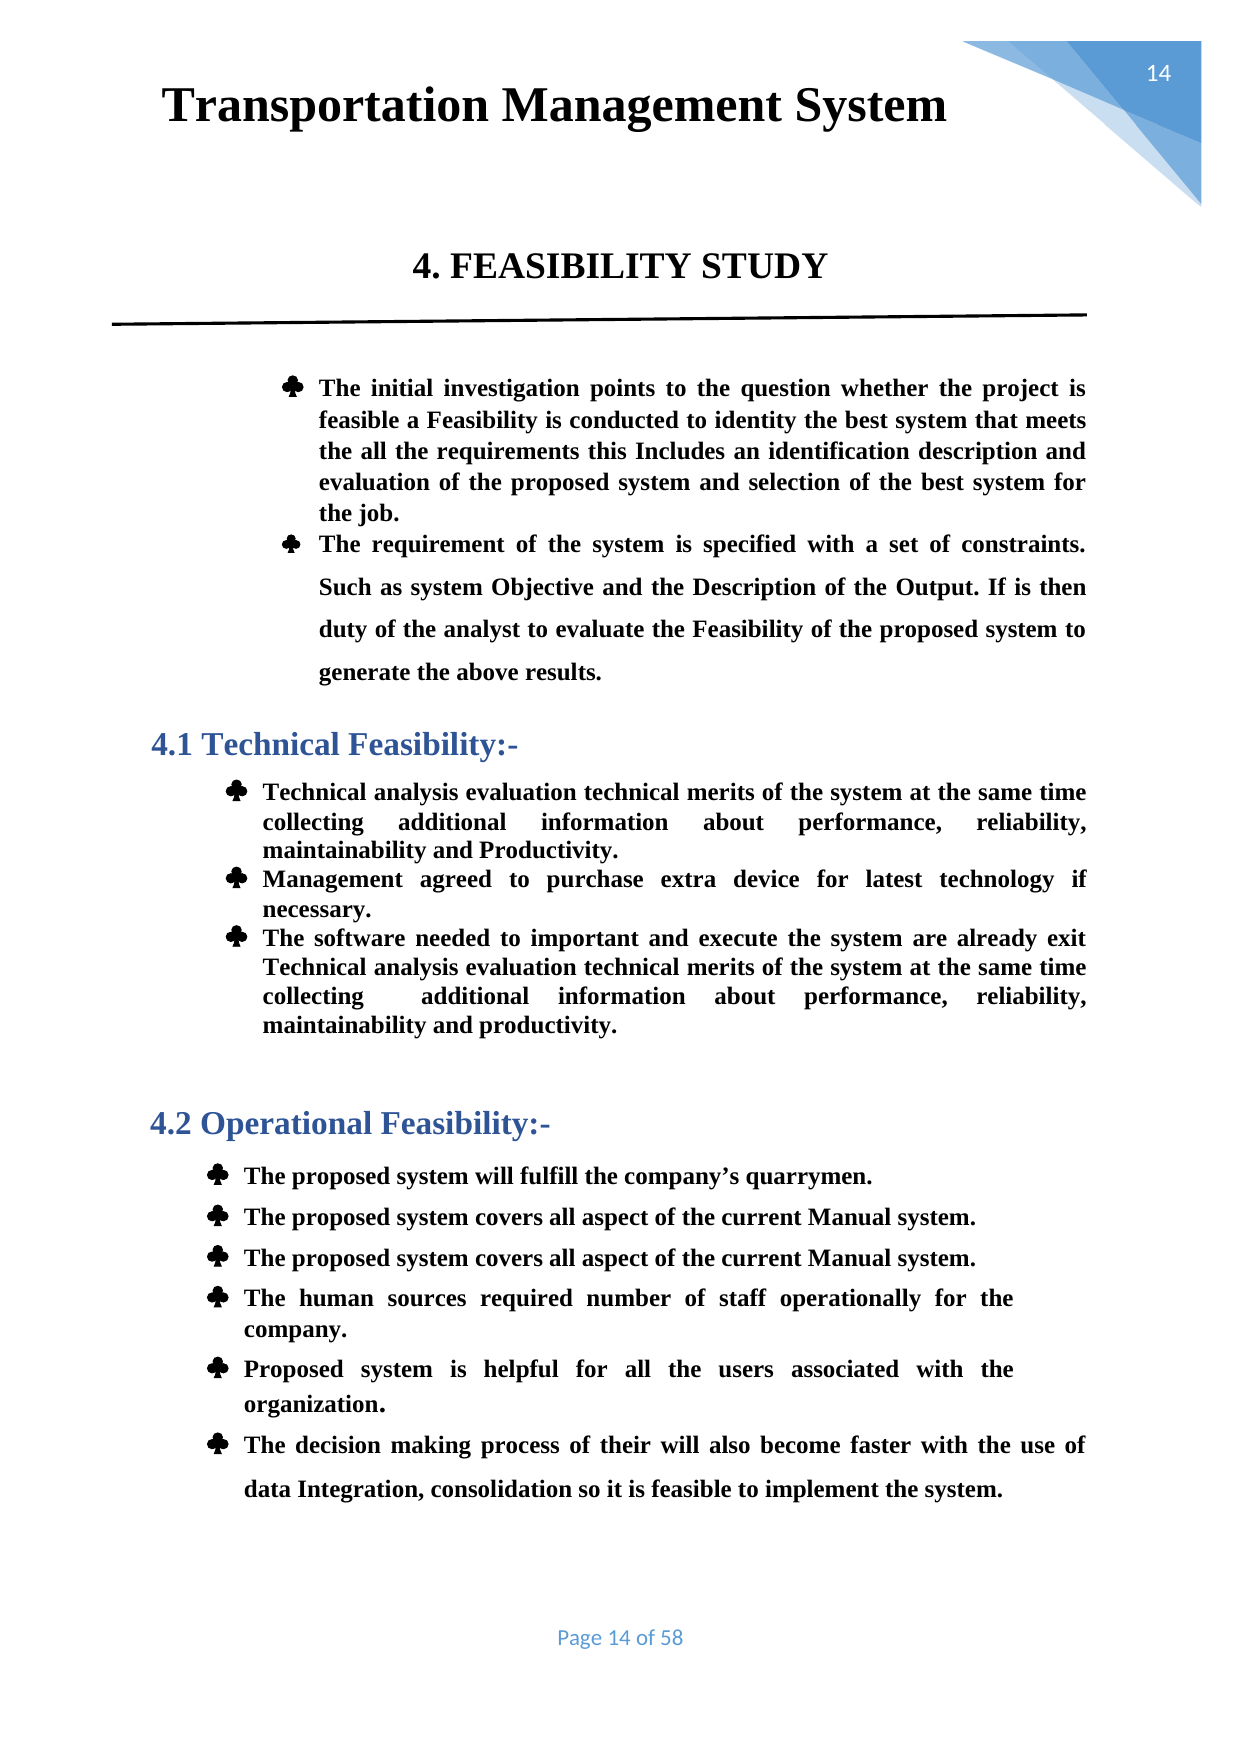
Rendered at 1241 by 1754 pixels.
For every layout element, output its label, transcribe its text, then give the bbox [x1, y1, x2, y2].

list The requirement of the system is specified with a set of constraints. Such as system Objective and the Description of the Output. If is then duty of the analyst to evaluate the Feasibility of the proposed system to generate the above results. [281, 529, 1087, 685]
list Technical analysis evaluation technical merits of the system at the same time collecting additional information about performance, reliability, maintainability and Productivity. [225, 777, 1087, 864]
list The proposed system covers all aspect of the current Manual system. [206, 1202, 1015, 1232]
picture [962, 41, 1202, 207]
list The proposed system covers all aspect of the current Manual system. [206, 1243, 1015, 1272]
list Management agreed to purchase extra device for latest technology if necessary. [225, 864, 1087, 923]
list The human sources required number of staff operationally for the company. [206, 1283, 1015, 1343]
list The initial investigation points to the question whether the project is feasible a Feasibility is conducted to identity the best system that meets the all the requirements this Includes an identification description and evaluation of the proposed system and selection of the best system for the job. [281, 373, 1087, 527]
subtitle 4.2 Operational Feasibility:- [141, 1104, 1090, 1142]
subtitle 4.1 Technical Feasibility:- [151, 724, 1090, 763]
list Proposed system is helpful for all the users associated with the organization. [206, 1354, 1015, 1418]
list The proposed system will fulfill the company’s quarrymen. [206, 1161, 1087, 1191]
subtitle FEASIBILITY STUDY [412, 244, 1014, 287]
list The software needed to important and execute the system are already exit Technical analysis evaluation technical merits of the system at the same time collecting additional information about performance, reliability, maintainability and productivity. [225, 923, 1087, 1039]
list The decision making process of their will also become faster with the use of data Integration, consolidation so it is feasible to implement the system. [206, 1430, 1087, 1502]
